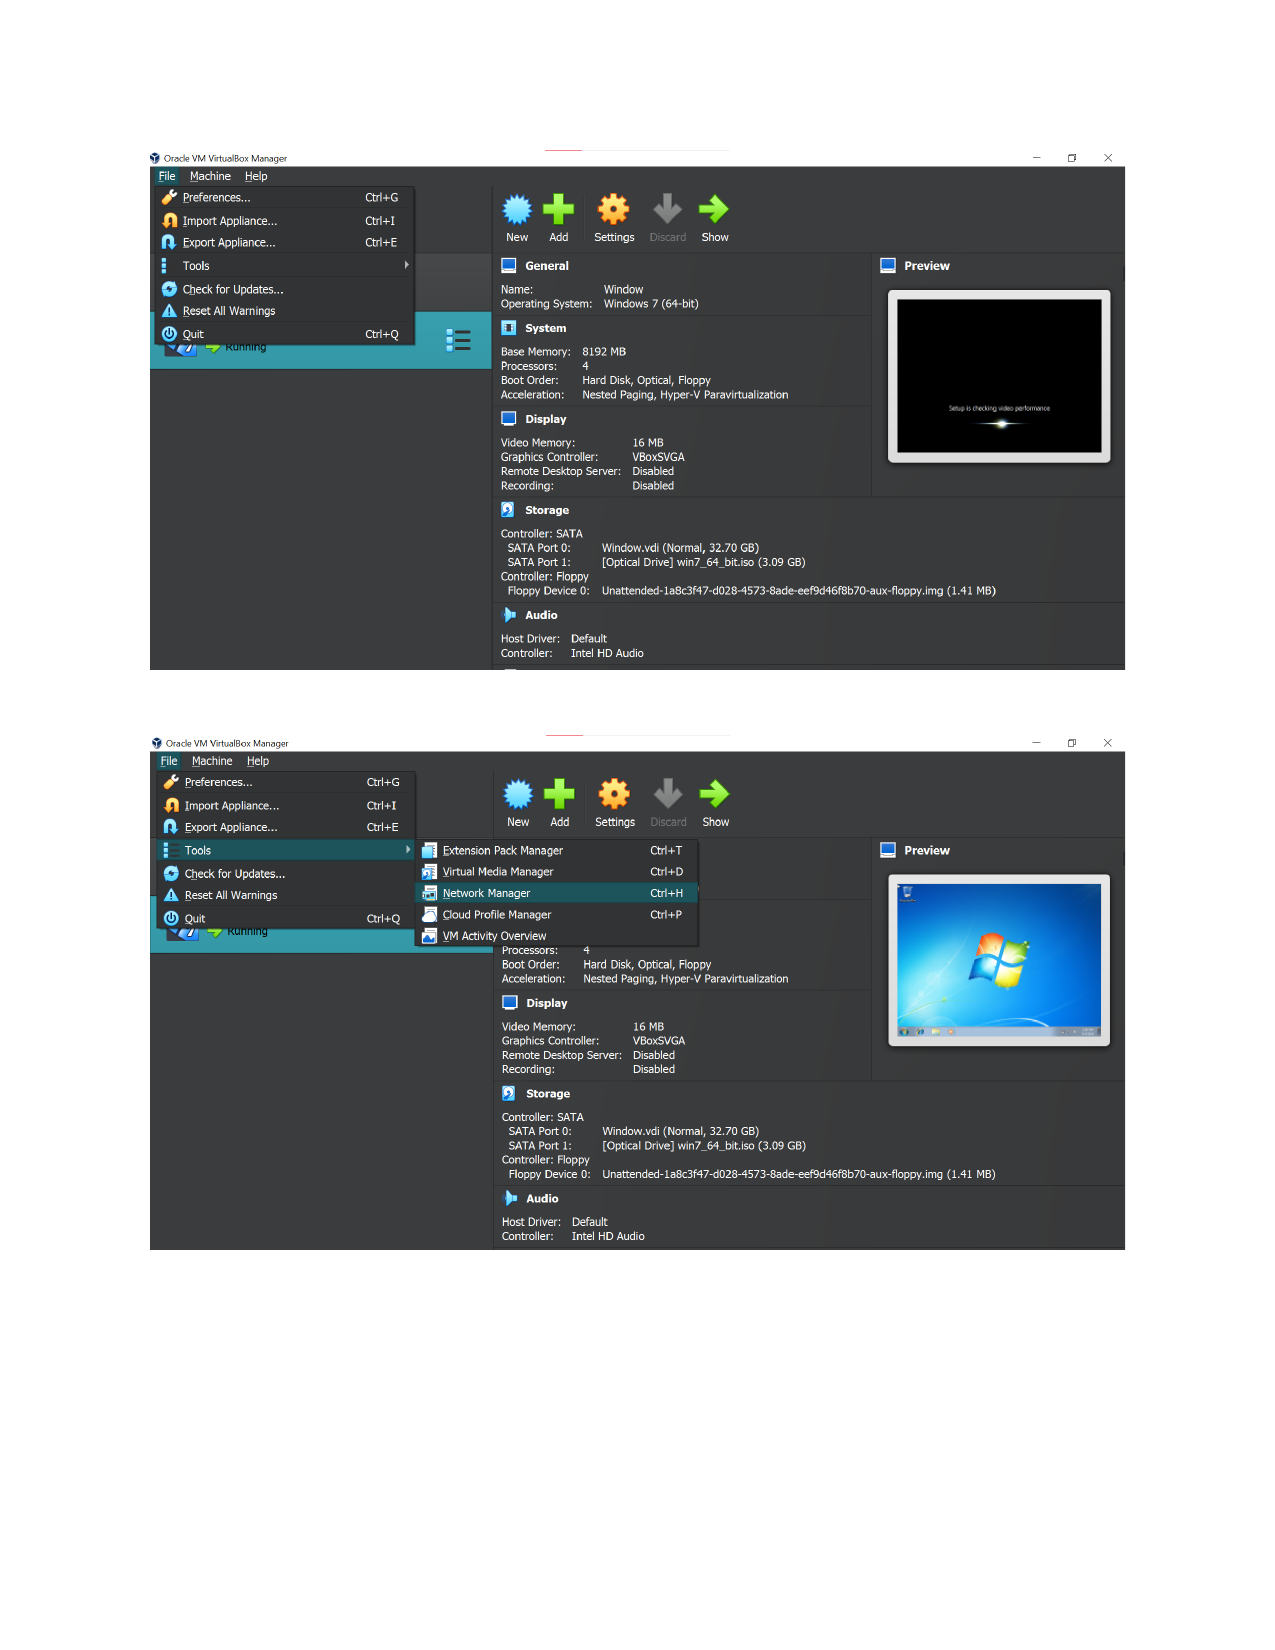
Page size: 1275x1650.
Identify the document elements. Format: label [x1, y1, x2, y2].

picture [150, 735, 1125, 1250]
picture [150, 150, 1125, 670]
